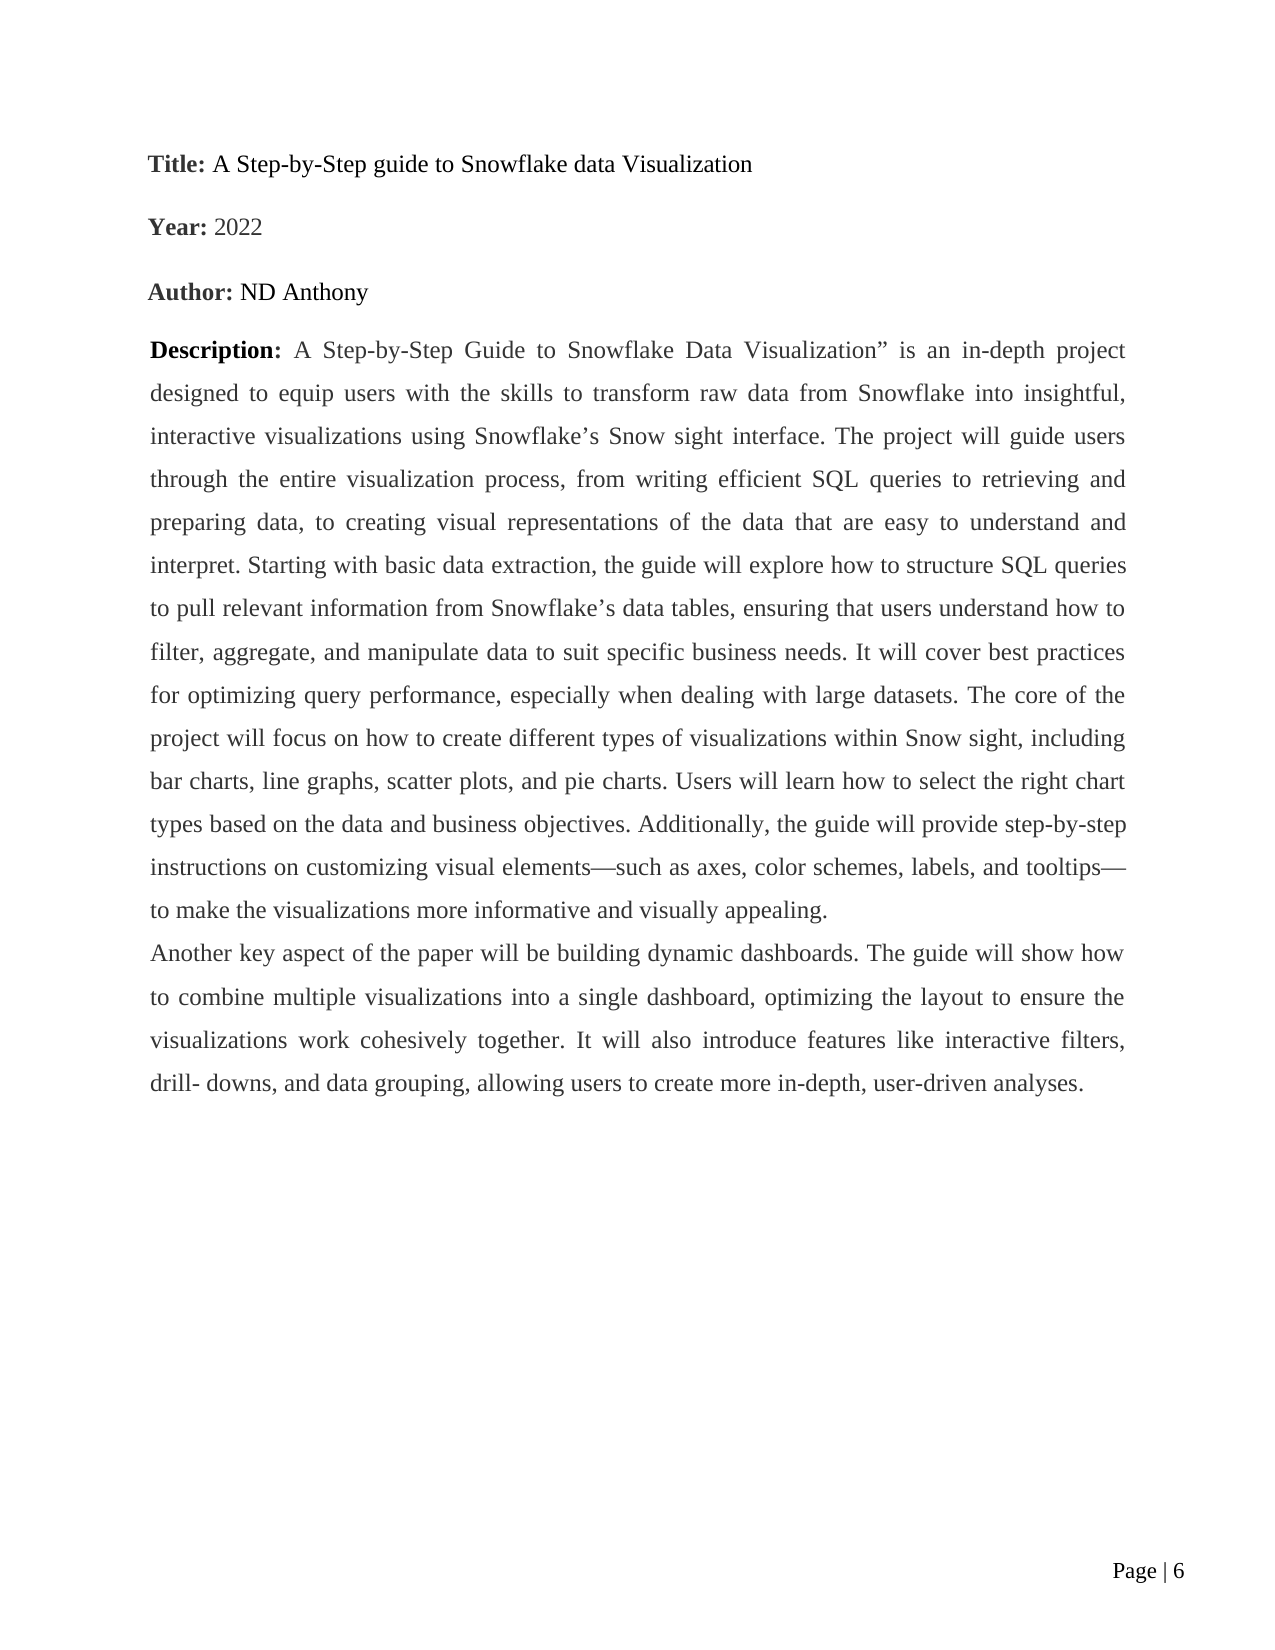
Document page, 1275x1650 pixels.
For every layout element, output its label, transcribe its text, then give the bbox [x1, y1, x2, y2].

text Description: A Step-by-Step Guide to Snowflake Data Visualization” is an in-depth project designed to equip users with the skills to transform raw data from Snowflake into insightful, interactive visualizations using Snowflake’s Snow sight interface. The project will guide users through the entire visualization process, from writing efficient SQL queries to retrieving and preparing data, to creating visual representations of the data that are easy to understand and interpret. Starting with basic data extraction, the guide will explore how to structure SQL queries to pull relevant information from Snowflake’s data tables, ensuring that users understand how to filter, aggregate, and manipulate data to suit specific business needs. It will cover best practices for optimizing query performance, especially when dealing with large datasets. The core of the project will focus on how to create different types of visualizations within Snow sight, including bar charts, line graphs, scatter plots, and pie charts. Users will learn how to select the right chart types based on the data and business objectives. Additionally, the guide will provide step-by-step instructions on customizing visual elements—such as axes, color schemes, labels, and tooltips— to make the visualizations more informative and visually appealing. [150, 335, 1127, 924]
text Year: 2022 [147, 212, 1173, 241]
text Author: ND Anthony [147, 277, 1173, 306]
text Another key aspect of the paper will be building dynamic dashboards. The guide will show how to combine multiple visualizations into a single dashboard, optimizing the layout to ensure the visualizations work cohesively together. It will also introduce features like interactive filters, drill- downs, and data grouping, allowing users to create more in-depth, user-driven analyses. [150, 938, 1126, 1097]
text Title: A Step-by-Step guide to Snowflake data Visualization [147, 149, 1173, 178]
